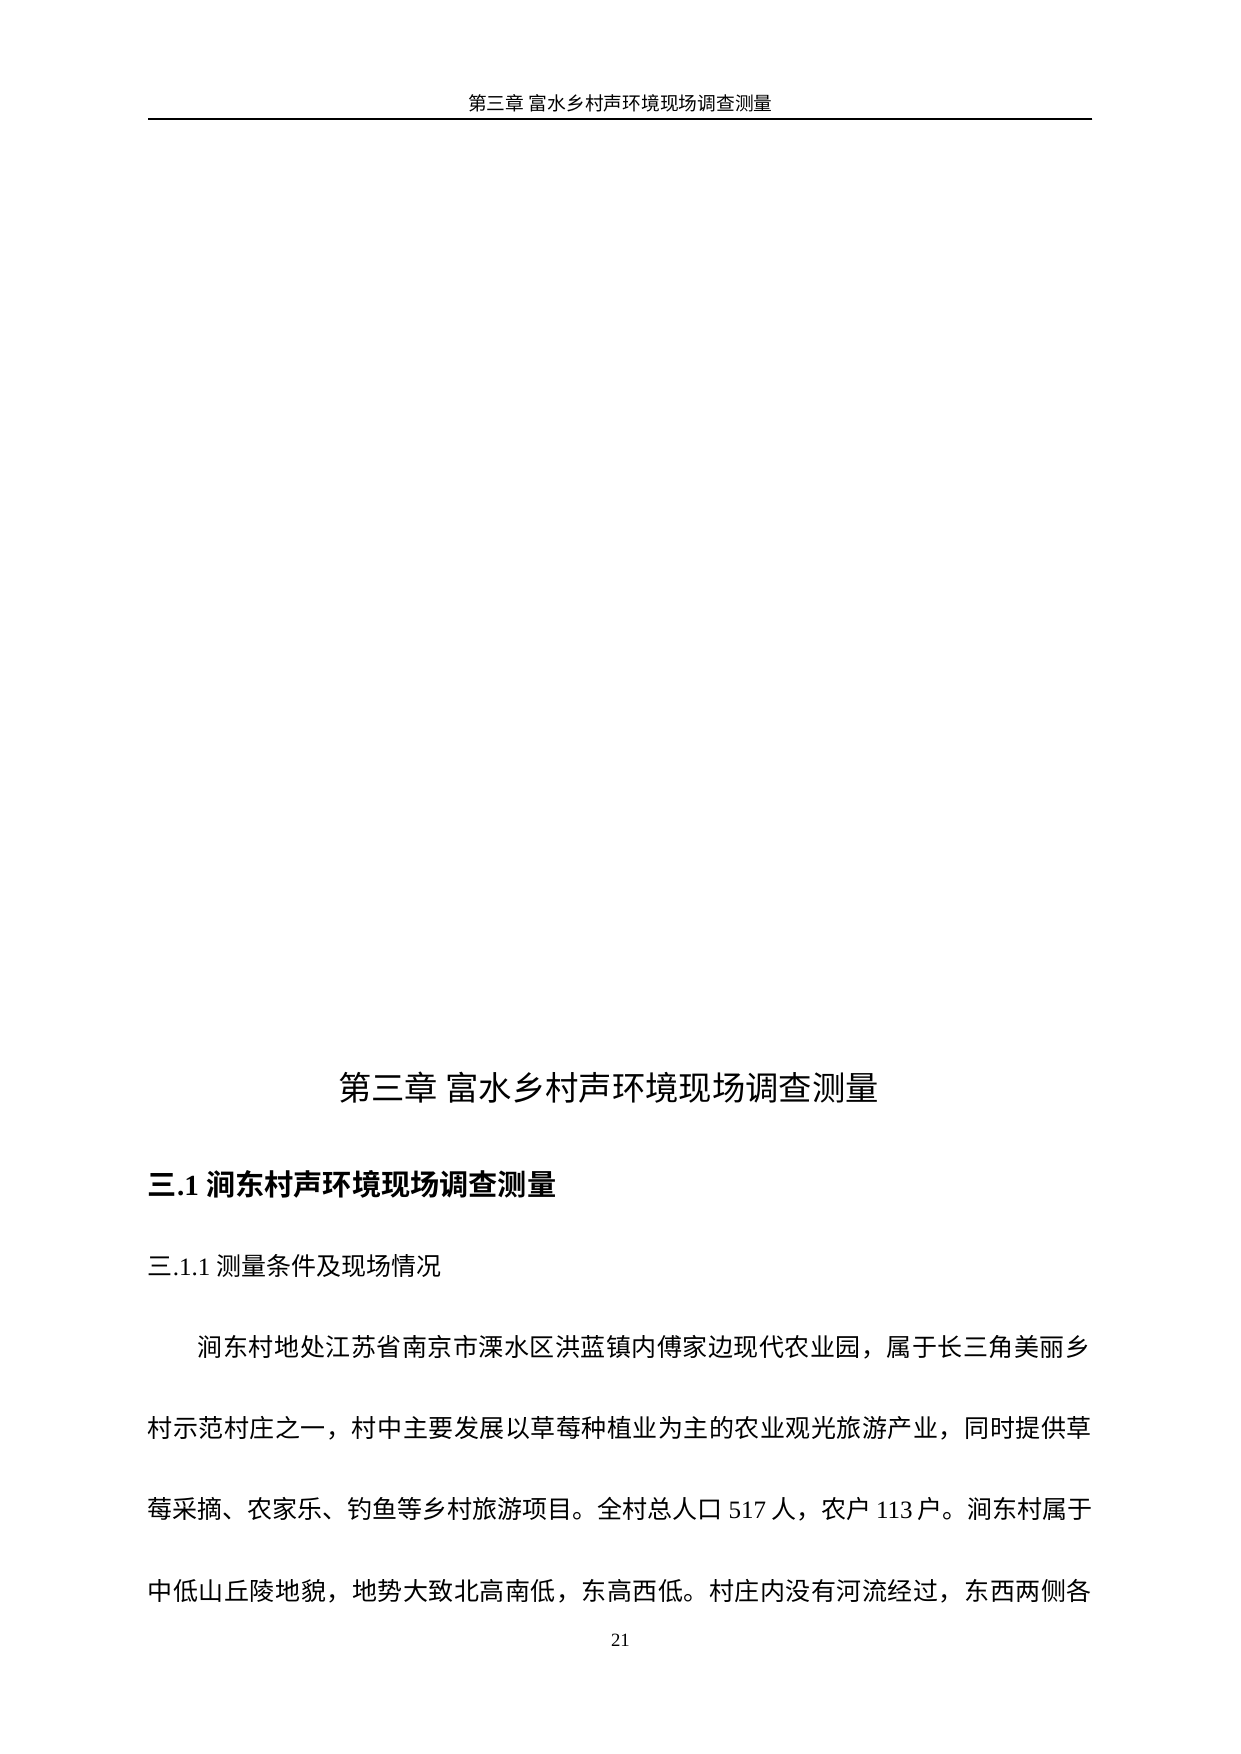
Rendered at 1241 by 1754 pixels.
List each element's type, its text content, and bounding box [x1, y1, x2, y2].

text 测量条件及现场情况 [148, 1232, 1092, 1297]
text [148, 1313, 1092, 1622]
text 涧东村声环境现场调查测量 [148, 1151, 1092, 1216]
text 富水乡村声环境现场调查测量 [148, 1053, 1092, 1118]
